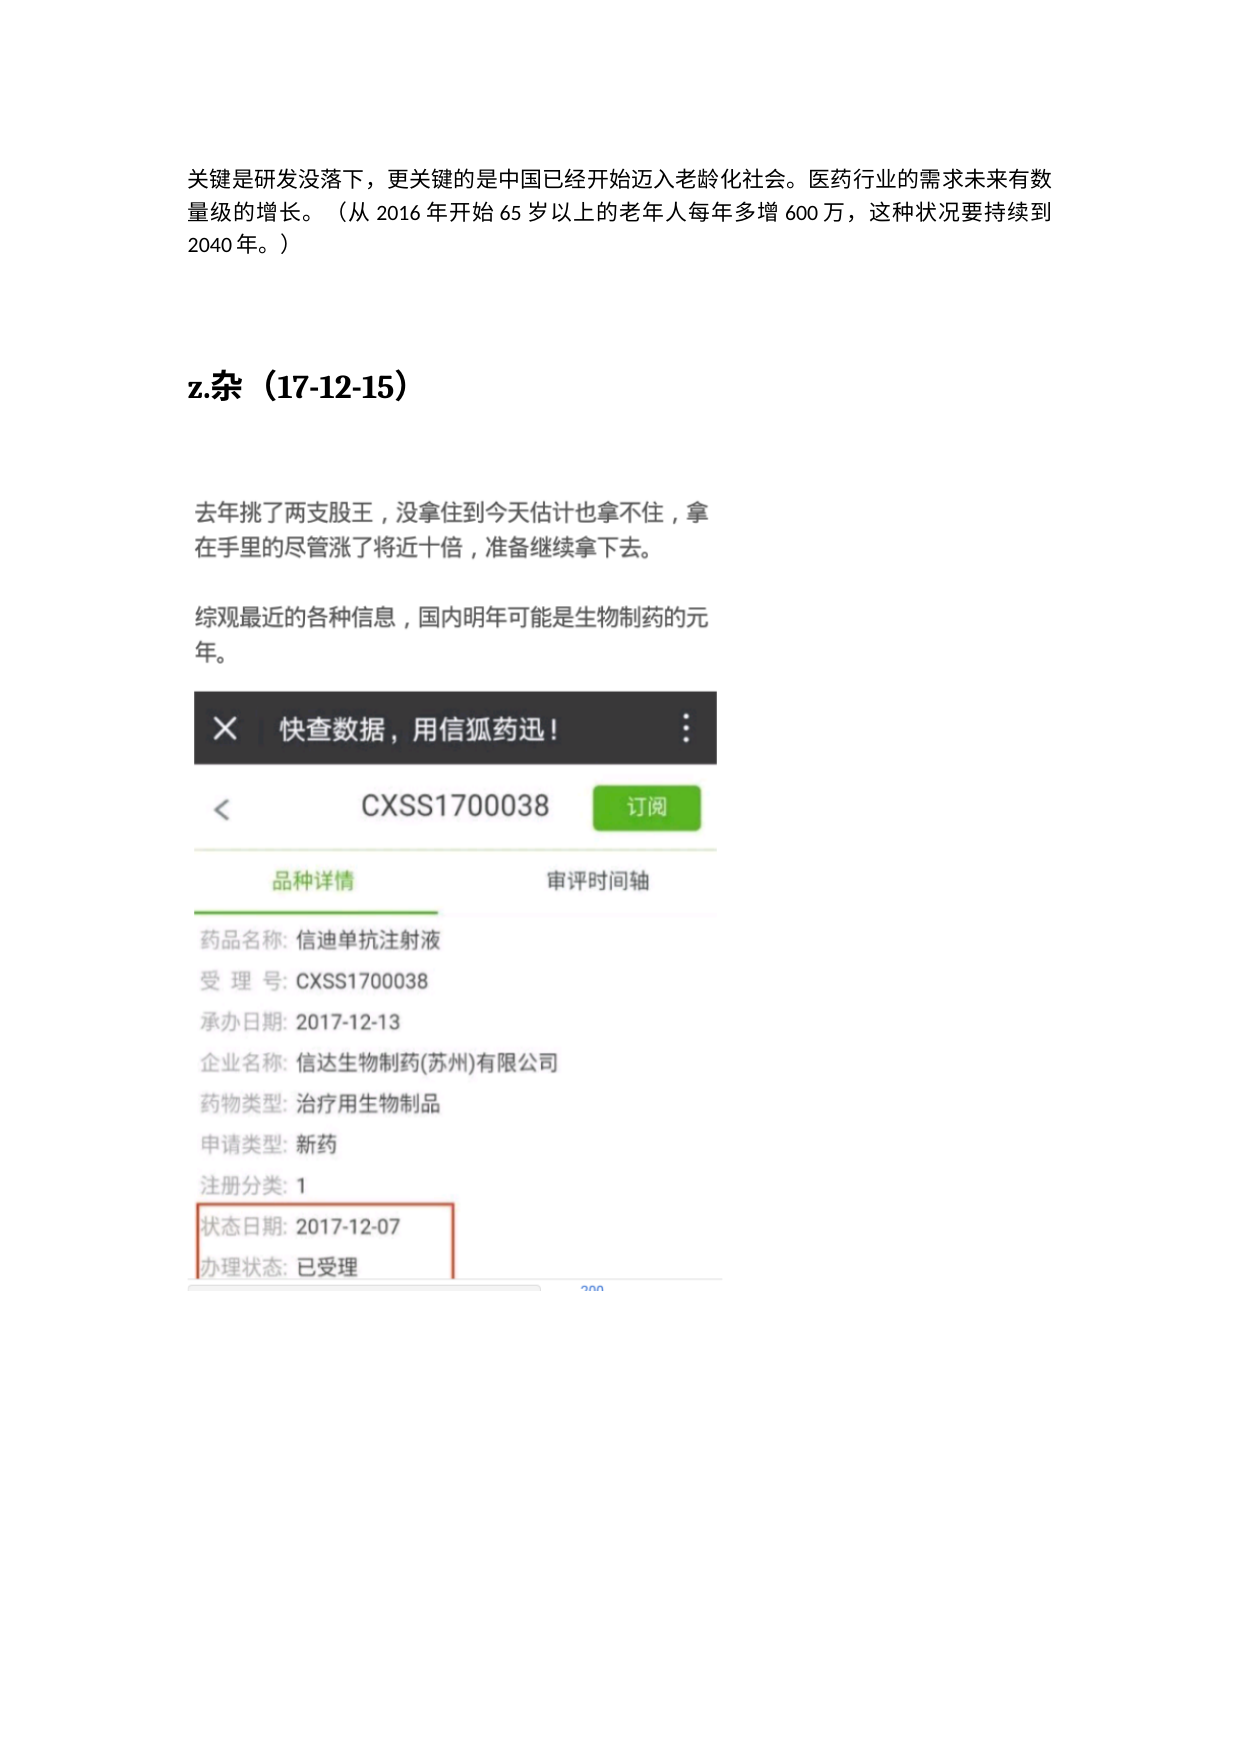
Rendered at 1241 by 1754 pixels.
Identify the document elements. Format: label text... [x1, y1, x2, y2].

text 关键是研发没落下，更关键的是中国已经开始迈入老龄化社会。医药行业的需求未来有数量级的增长。（从2016年开始65岁以上的老年人每年多增600万，这种状况要持续到2040年。） [187, 162, 1053, 259]
subtitle z.杂（17-12-15） [187, 352, 1053, 417]
picture [187, 478, 723, 1291]
